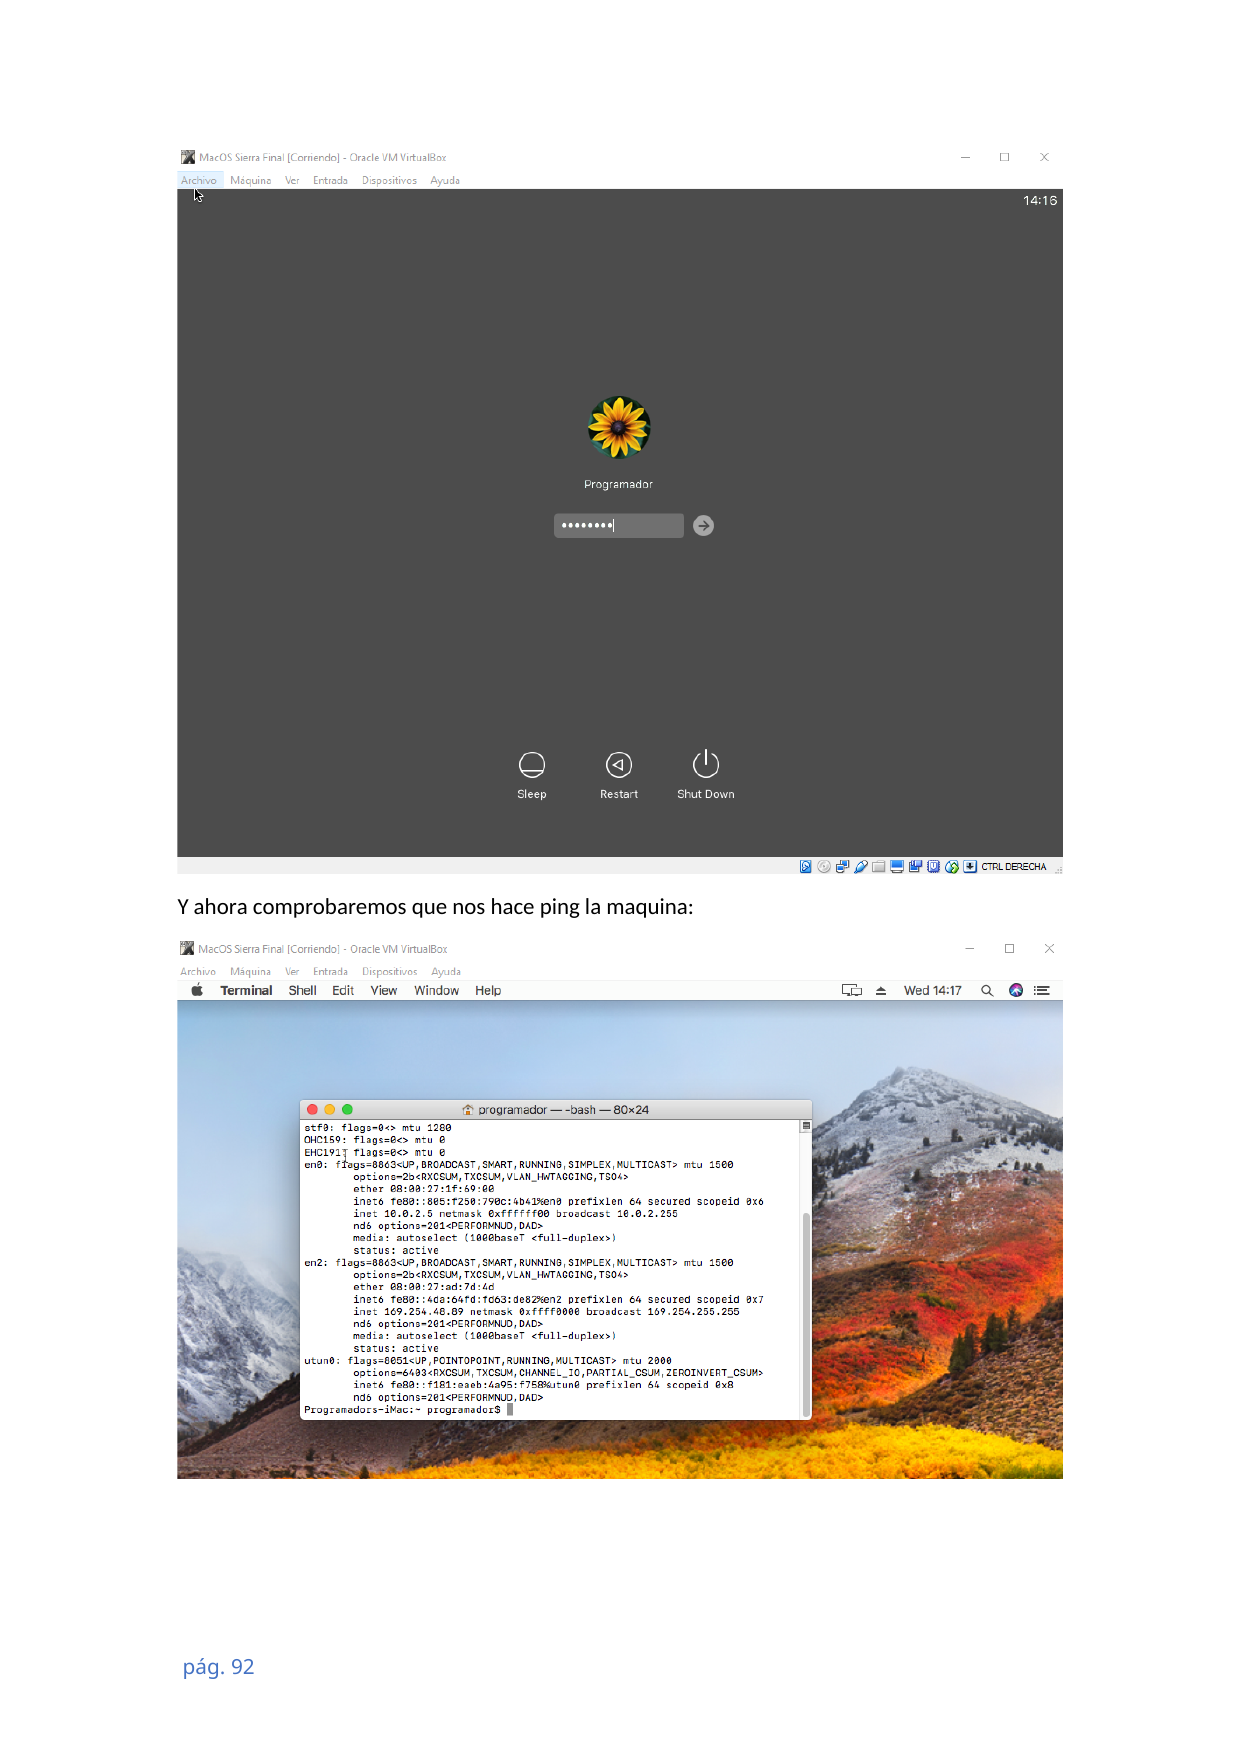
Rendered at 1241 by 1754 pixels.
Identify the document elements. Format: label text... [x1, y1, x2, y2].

picture [177, 147, 1063, 874]
text Y ahora comprobaremos que nos hace ping la maquina: [177, 892, 1063, 921]
picture [177, 939, 1063, 1479]
